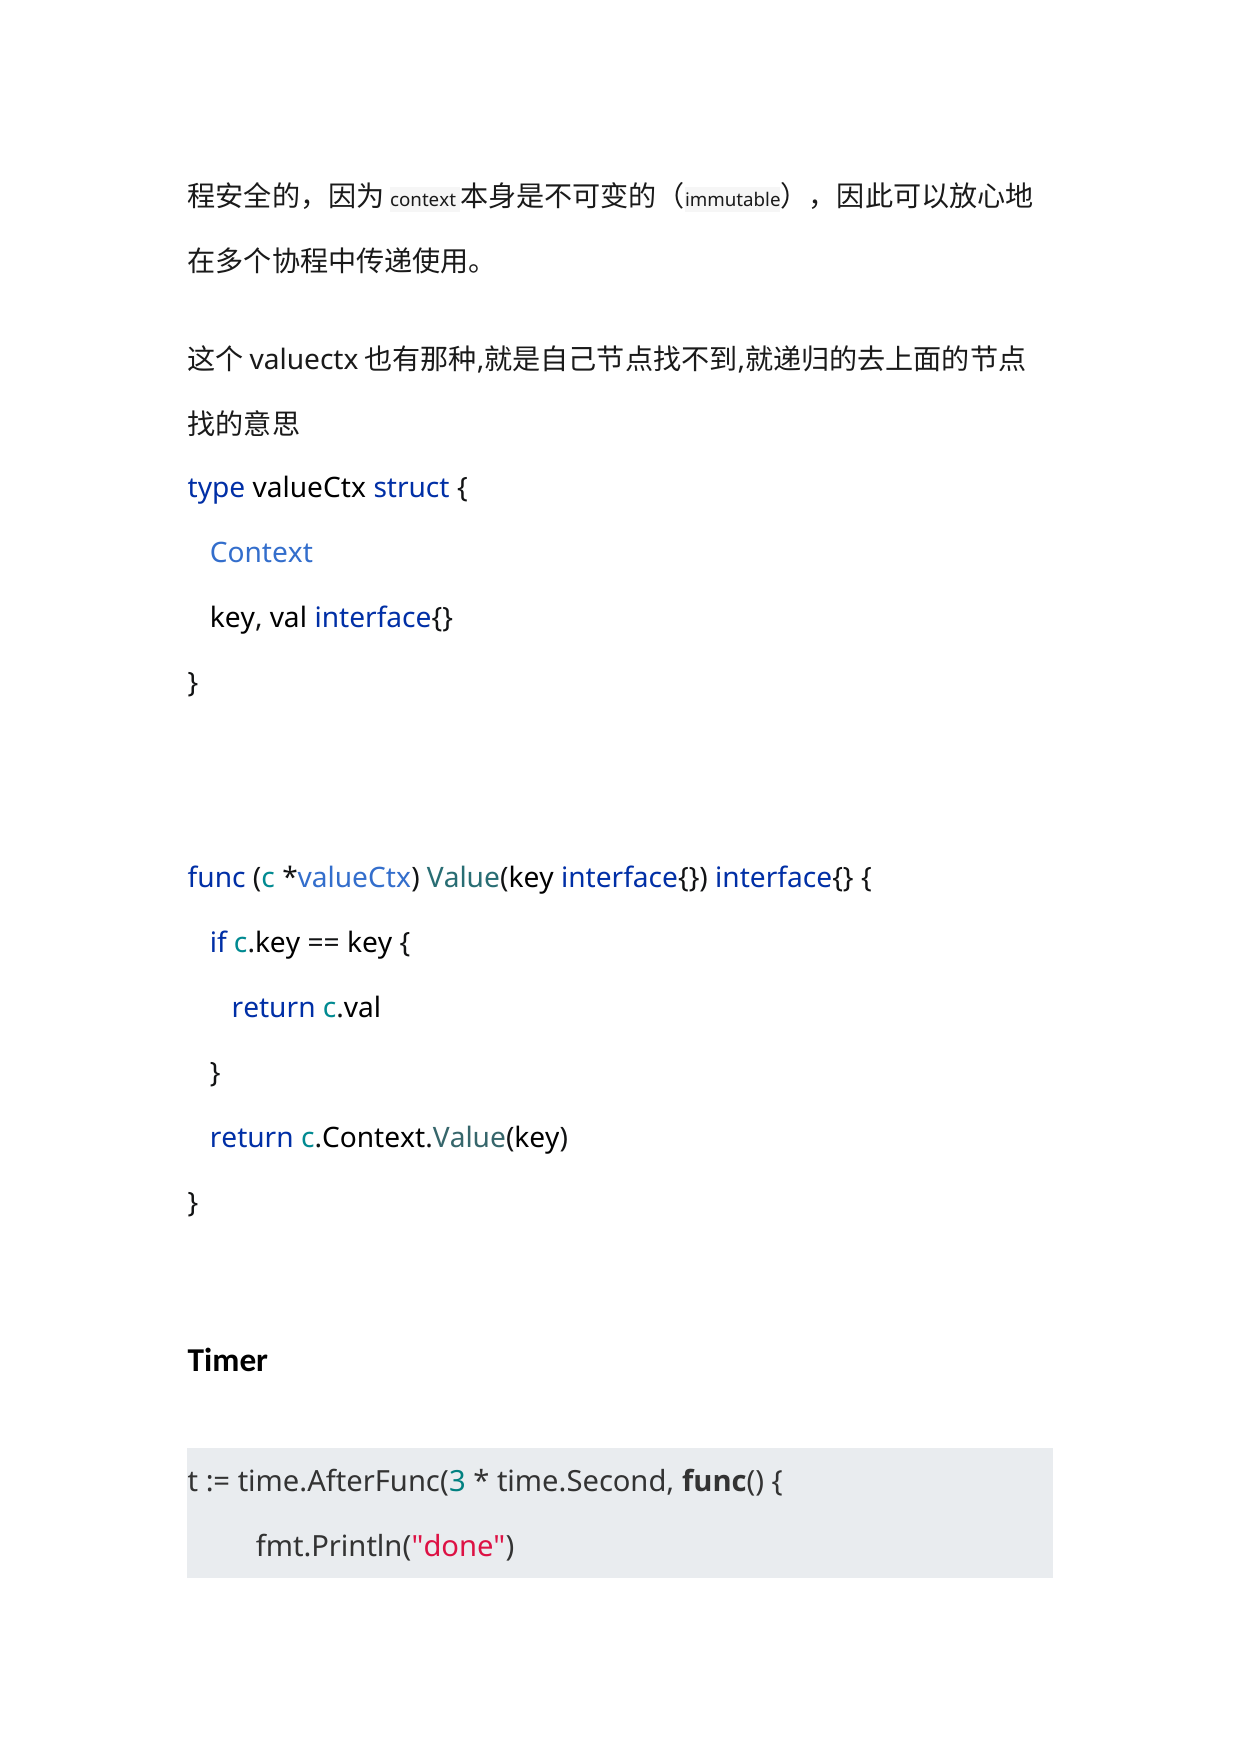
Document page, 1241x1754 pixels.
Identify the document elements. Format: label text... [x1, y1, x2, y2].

text type valueCtx struct { Context key, val interface{} } func (c *valueCtx) Value(key interface{}) interface{} { if c.key == key { return c.val } return c.Context.Value(key) } [187, 454, 1053, 1234]
text 这个valuectx也有那种,就是自己节点找不到,就递归的去上面的节点找的意思 [187, 324, 1053, 454]
text t := time.AfterFunc(3 * time.Second, func() { [187, 1448, 1053, 1513]
subtitle Timer [187, 1327, 1053, 1392]
text fmt.Println("done") [187, 1513, 1053, 1578]
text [187, 162, 1053, 292]
